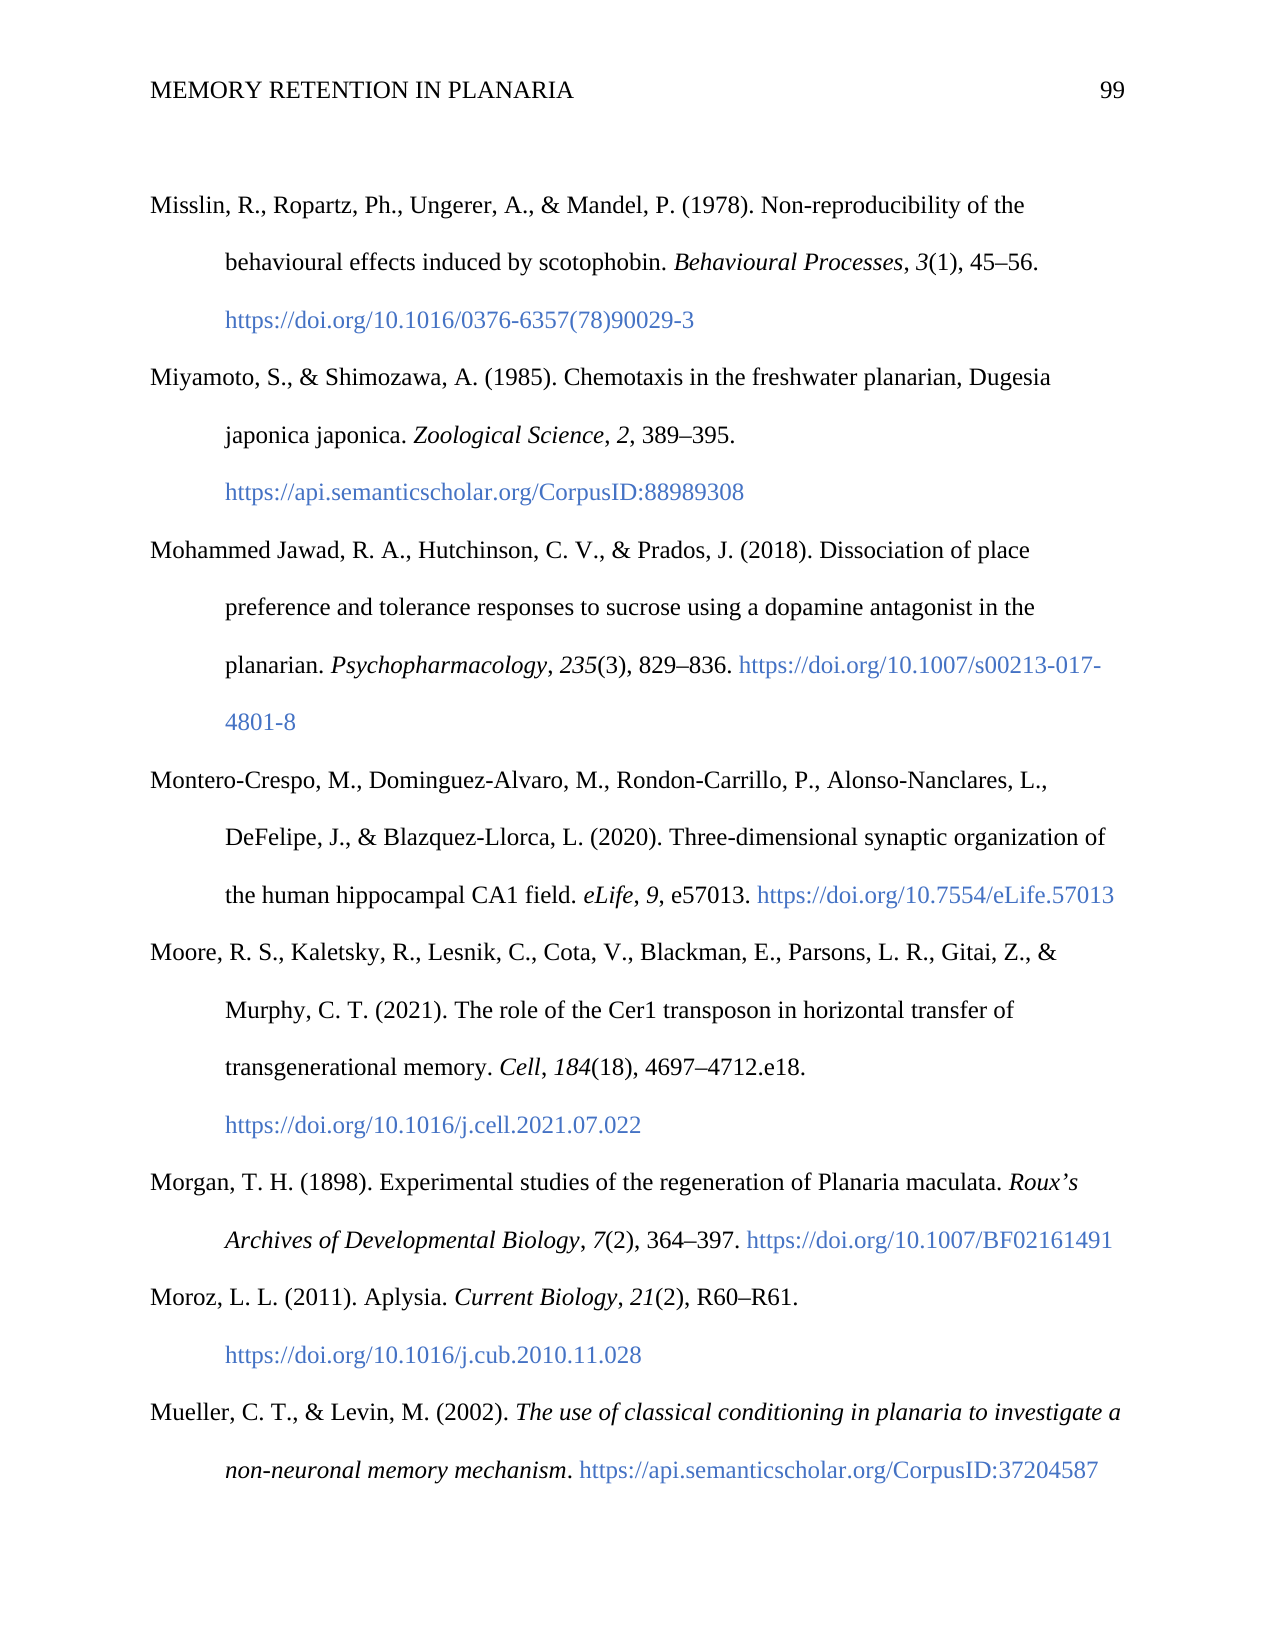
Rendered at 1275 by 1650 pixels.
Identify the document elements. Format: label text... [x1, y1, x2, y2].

text Moroz, L. L. (2011). Aplysia. Current Biology, 21(2), R60–R61. https://doi.org/10.1016/j.cub.2010.11.028 [150, 1282, 1125, 1369]
text Mohammed Jawad, R. A., Hutchinson, C. V., & Prados, J. (2018). Dissociation of place preference and tolerance responses to sucrose using a dopamine antagonist in the planarian. Psychopharmacology, 235(3), 829–836. https://doi.org/10.1007/s00213-017-4801-8 [150, 535, 1125, 736]
text Misslin, R., Ropartz, Ph., Ungerer, A., & Mandel, P. (1978). Non-reproducibility of the behavioural effects induced by scotophobin. Behavioural Processes, 3(1), 45–56. https://doi.org/10.1016/0376-6357(78)90029-3 [150, 190, 1125, 334]
text Moore, R. S., Kaletsky, R., Lesnik, C., Cota, V., Blackman, E., Parsons, L. R., Gitai, Z., & Murphy, C. T. (2021). The role of the Cer1 transposon in horizontal transfer of transgenerational memory. Cell, 184(18), 4697–4712.e18. https://doi.org/10.1016/j.cell.2021.07.022 [150, 937, 1125, 1139]
text Mueller, C. T., & Levin, M. (2002). The use of classical conditioning in planaria to investigate a non-neuronal memory mechanism. https://api.semanticscholar.org/CorpusID:37204587 [150, 1397, 1125, 1484]
text Miyamoto, S., & Shimozawa, A. (1985). Chemotaxis in the freshwater planarian, Dugesia japonica japonica. Zoological Science, 2, 389–395. https://api.semanticscholar.org/CorpusID:88989308 [150, 362, 1125, 506]
text Morgan, T. H. (1898). Experimental studies of the regeneration of Planaria maculata. Roux’s Archives of Developmental Biology, 7(2), 364–397. https://doi.org/10.1007/BF02161491 [150, 1167, 1125, 1254]
text Montero-Crespo, M., Dominguez-Alvaro, M., Rondon-Carrillo, P., Alonso-Nanclares, L., DeFelipe, J., & Blazquez-Llorca, L. (2020). Three-dimensional synaptic organization of the human hippocampal CA1 field. eLife, 9, e57013. https://doi.org/10.7554/eLife.57013 [150, 765, 1125, 909]
